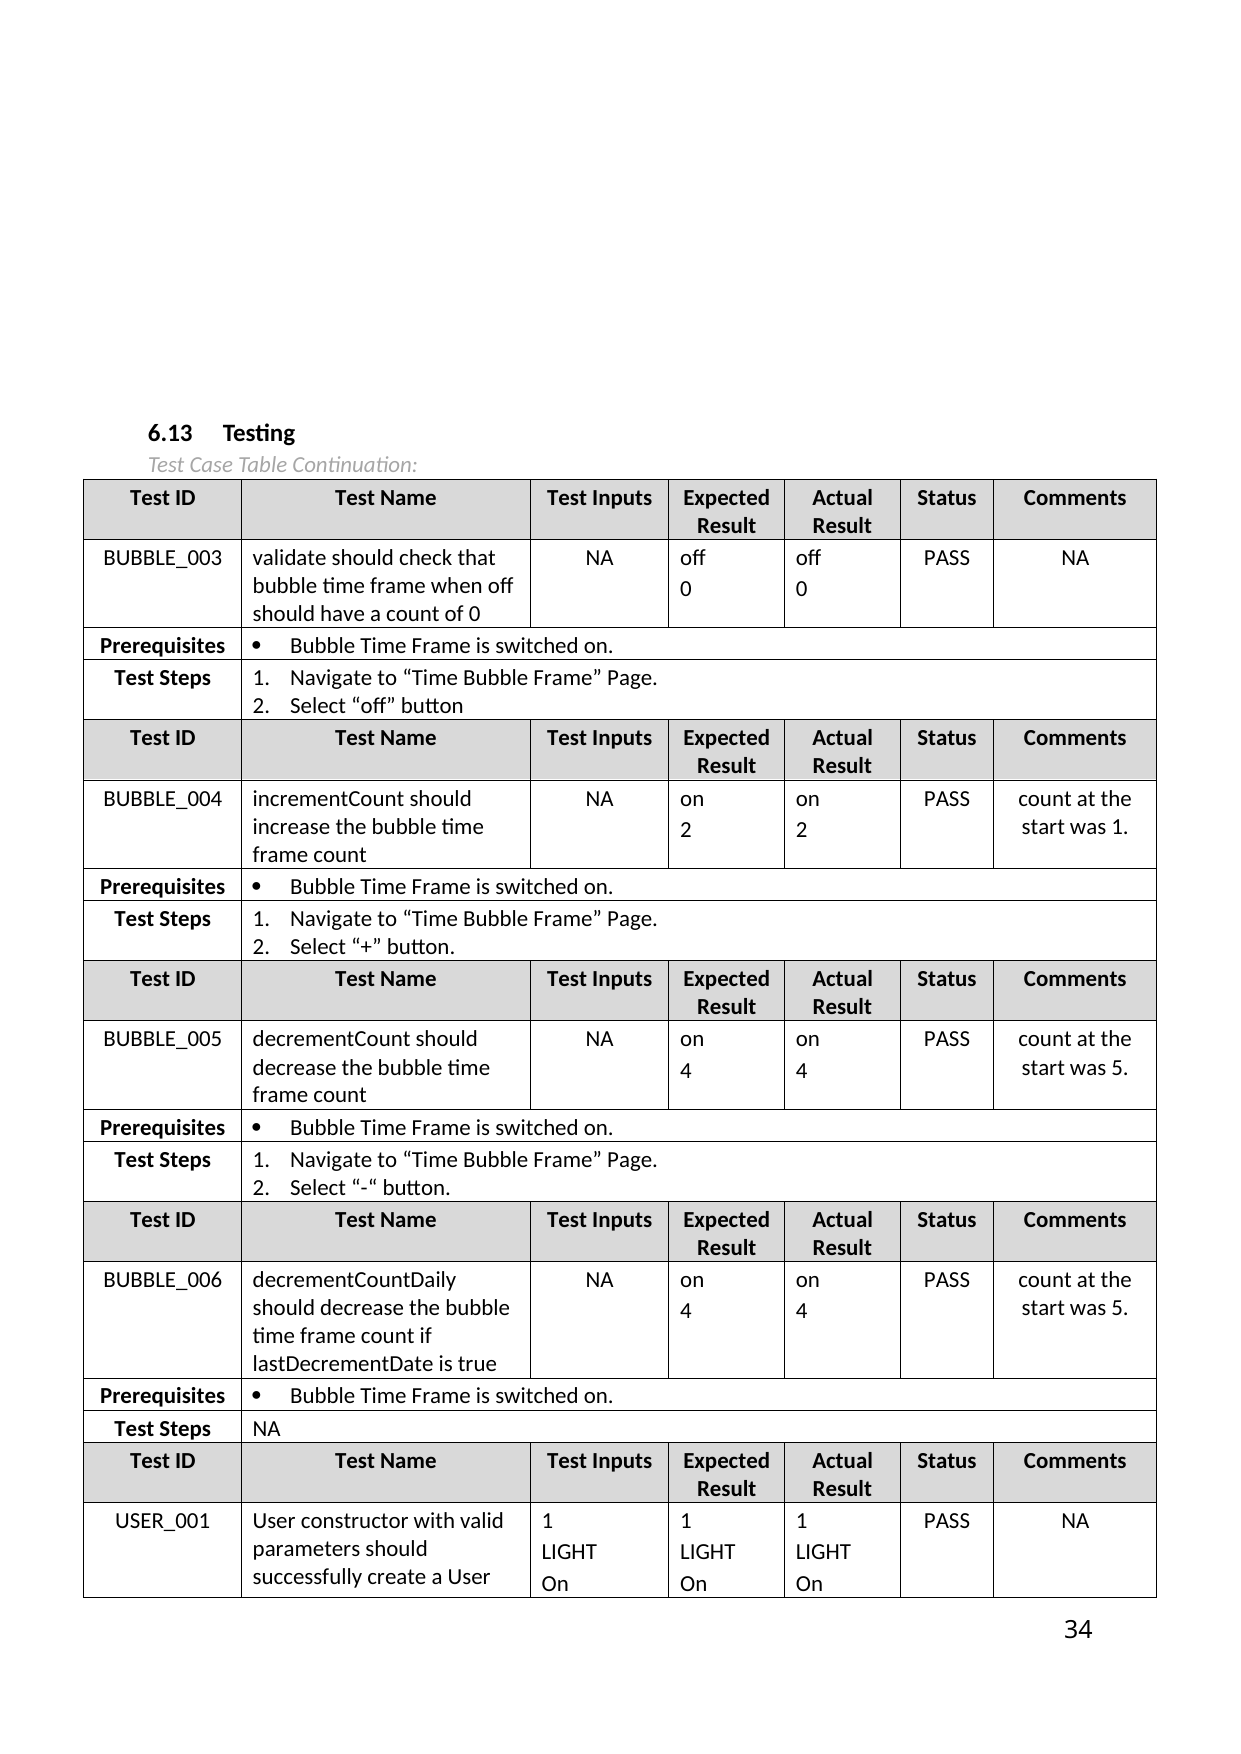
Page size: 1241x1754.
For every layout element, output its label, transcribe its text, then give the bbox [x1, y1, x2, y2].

table_cell Comments [994, 961, 1156, 1020]
table_cell Prerequisites [84, 1379, 241, 1410]
table_cell on 4 [669, 1262, 784, 1377]
table_cell Test ID [84, 1202, 241, 1261]
table_cell Test Inputs [531, 961, 668, 1020]
table_cell NA [994, 540, 1156, 627]
table_cell Expected Result [669, 1443, 784, 1502]
table_cell PASS [901, 1503, 993, 1597]
table_cell Comments [994, 1443, 1156, 1502]
table_cell Prerequisites [84, 869, 241, 900]
table_header Comments [994, 480, 1156, 539]
table_cell Test ID [84, 961, 241, 1020]
table_cell Test Steps [84, 1142, 241, 1201]
table_cell Bubble Time Frame is switched on. [242, 1110, 1156, 1141]
table_cell validate should check that bubble time frame when off should have a count of 0 [242, 540, 530, 627]
table_cell NA [531, 540, 668, 627]
table_cell Test ID [84, 720, 241, 779]
table_cell count at the start was 5. [994, 1262, 1156, 1377]
table_cell Comments [994, 720, 1156, 779]
table_cell decrementCount should decrease the bubble time frame count [242, 1021, 530, 1109]
table_cell Status [901, 1443, 993, 1502]
table_header Expected Result [669, 480, 784, 539]
table_cell NA [994, 1503, 1156, 1597]
table_cell Actual Result [785, 720, 900, 779]
table_cell 1 LIGHT On 1 0 0 [785, 1503, 900, 1597]
table_cell PASS [901, 540, 993, 627]
table_header Test ID [84, 480, 241, 539]
table_cell Comments [994, 1202, 1156, 1261]
table_cell on 2 [785, 781, 900, 868]
table_cell Bubble Time Frame is switched on. [242, 1379, 1156, 1410]
table_cell PASS [901, 1262, 993, 1377]
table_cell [242, 1503, 530, 1597]
table_cell NA [531, 1262, 668, 1377]
table_cell Test Name [242, 1202, 530, 1261]
table_cell on 4 [669, 1021, 784, 1109]
table_cell Actual Result [785, 1202, 900, 1261]
table_cell Expected Result [669, 961, 784, 1020]
table_cell NA [242, 1411, 1156, 1442]
table_cell on 2 [669, 781, 784, 868]
table_cell BUBBLE_006 [84, 1262, 241, 1377]
table_cell incrementCount should increase the bubble time frame count [242, 781, 530, 868]
table_header Test Inputs [531, 480, 668, 539]
table_cell count at the start was 1. [994, 781, 1156, 868]
table_cell BUBBLE_005 [84, 1021, 241, 1109]
table_cell Actual Result [785, 961, 900, 1020]
table_cell Test Name [242, 720, 530, 779]
table_cell Test Steps [84, 660, 241, 719]
table_cell Test Name [242, 961, 530, 1020]
table_cell Test ID [84, 1443, 241, 1502]
table_header Actual Result [785, 480, 900, 539]
text Test Case Table Continuation: [148, 451, 1092, 478]
table_cell Navigate to “Time Bubble Frame” Page. Select “-“ button. [242, 1142, 1156, 1201]
table_cell Status [901, 961, 993, 1020]
table_cell Test Inputs [531, 1443, 668, 1502]
table_cell Prerequisites [84, 1110, 241, 1141]
table_cell Test Steps [84, 1411, 241, 1442]
table_cell USER_001 [84, 1503, 241, 1597]
list Testing [148, 417, 1092, 447]
table_cell PASS [901, 1021, 993, 1109]
table_cell Test Inputs [531, 720, 668, 779]
table_cell Prerequisites [84, 628, 241, 659]
table_cell Navigate to “Time Bubble Frame” Page. Select “+” button. [242, 901, 1156, 960]
table_cell NA [531, 1021, 668, 1109]
table_cell Expected Result [669, 1202, 784, 1261]
table_cell Status [901, 720, 993, 779]
table_cell Test Inputs [531, 1202, 668, 1261]
table_cell on 4 [785, 1021, 900, 1109]
table_cell BUBBLE_003 [84, 540, 241, 627]
table_header Status [901, 480, 993, 539]
table_cell Status [901, 1202, 993, 1261]
table_cell off 0 [669, 540, 784, 627]
table_cell Test Steps [84, 901, 241, 960]
table_cell on 4 [785, 1262, 900, 1377]
table_cell decrementCountDaily should decrease the bubble time frame count if lastDecrementDate is true [242, 1262, 530, 1377]
table_cell 1 LIGHT On 1 0 0 [669, 1503, 784, 1597]
table_cell 1 LIGHT On 1 0 0 [531, 1503, 668, 1597]
table_cell Actual Result [785, 1443, 900, 1502]
table_cell Bubble Time Frame is switched on. [242, 869, 1156, 900]
table_cell count at the start was 5. [994, 1021, 1156, 1109]
table_cell Navigate to “Time Bubble Frame” Page. Select “off” button [242, 660, 1156, 719]
table_header Test Name [242, 480, 530, 539]
table_cell Test Name [242, 1443, 530, 1502]
table_cell NA [531, 781, 668, 868]
table_cell Bubble Time Frame is switched on. [242, 628, 1156, 659]
table_cell BUBBLE_004 [84, 781, 241, 868]
table_cell PASS [901, 781, 993, 868]
table_cell Expected Result [669, 720, 784, 779]
table_cell off 0 [785, 540, 900, 627]
